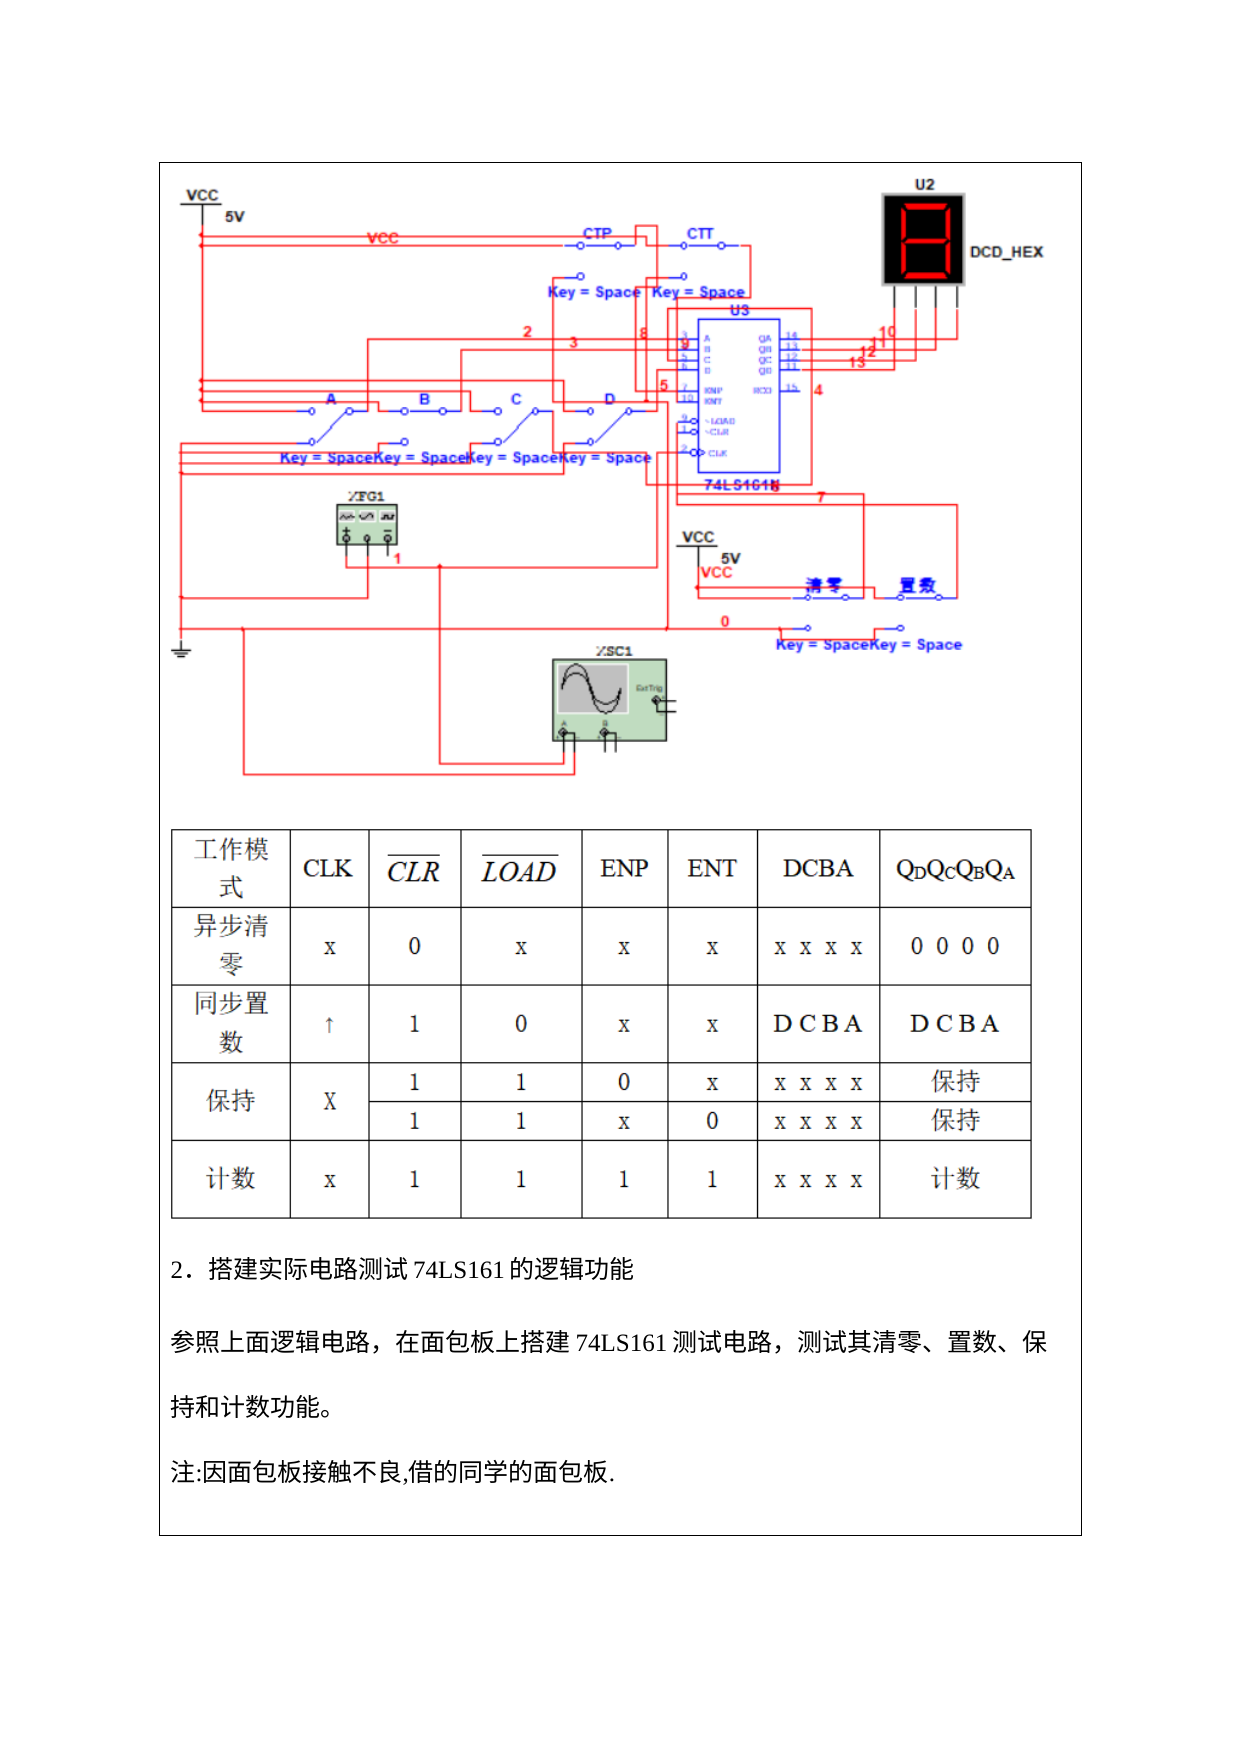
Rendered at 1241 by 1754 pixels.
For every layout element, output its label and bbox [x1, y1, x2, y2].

picture [170, 828, 1033, 1220]
table_cell [160, 163, 1081, 1535]
picture [170, 178, 1048, 797]
